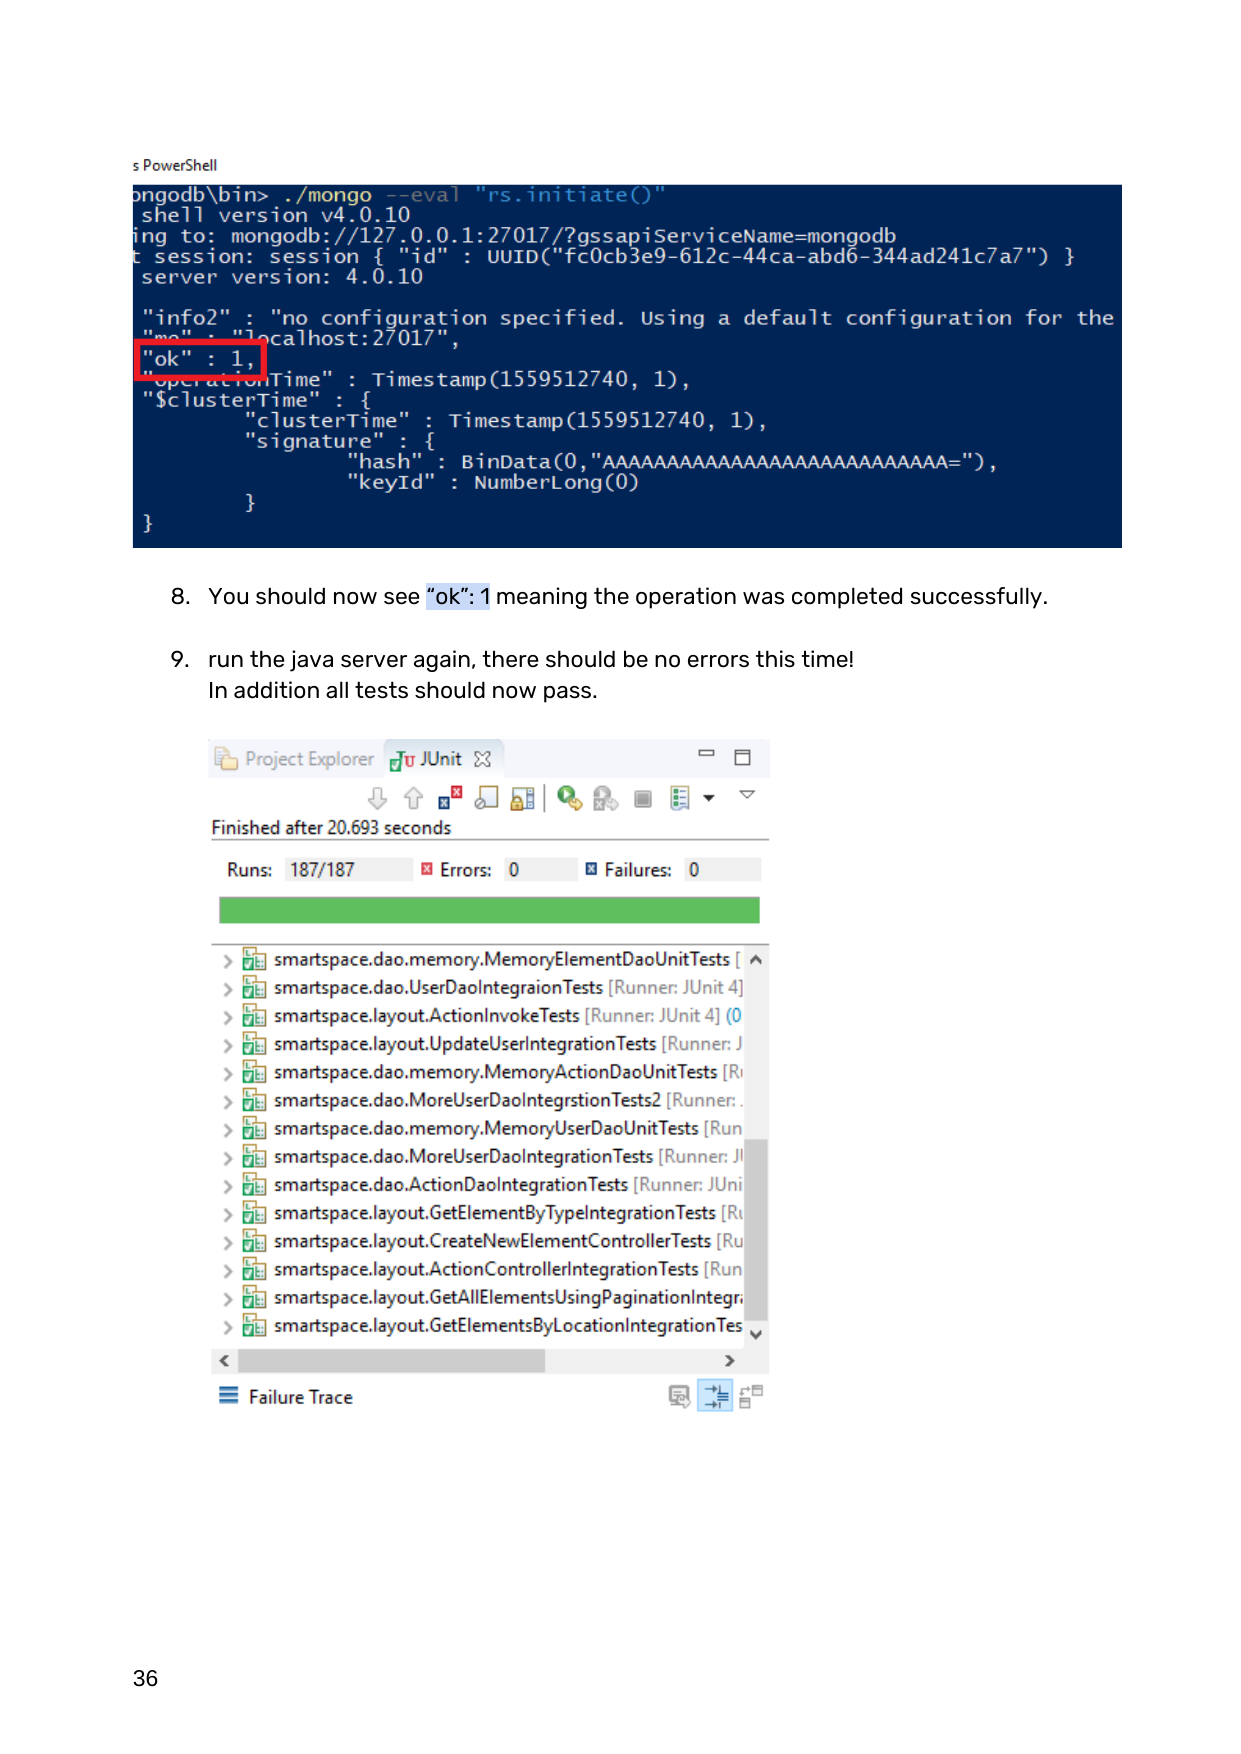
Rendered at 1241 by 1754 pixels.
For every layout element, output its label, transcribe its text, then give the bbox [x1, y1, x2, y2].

picture [132, 150, 1122, 548]
text In addition all tests should now pass. [208, 677, 1122, 704]
list You should now see “ok”: 1 meaning the operation was completed successfully. [170, 583, 426, 610]
list You should now see “ok”: 1 meaning the operation was completed successfully. [490, 583, 1122, 610]
list run the java server again, there should be no errors this time! [170, 646, 1122, 673]
picture [207, 739, 771, 1415]
